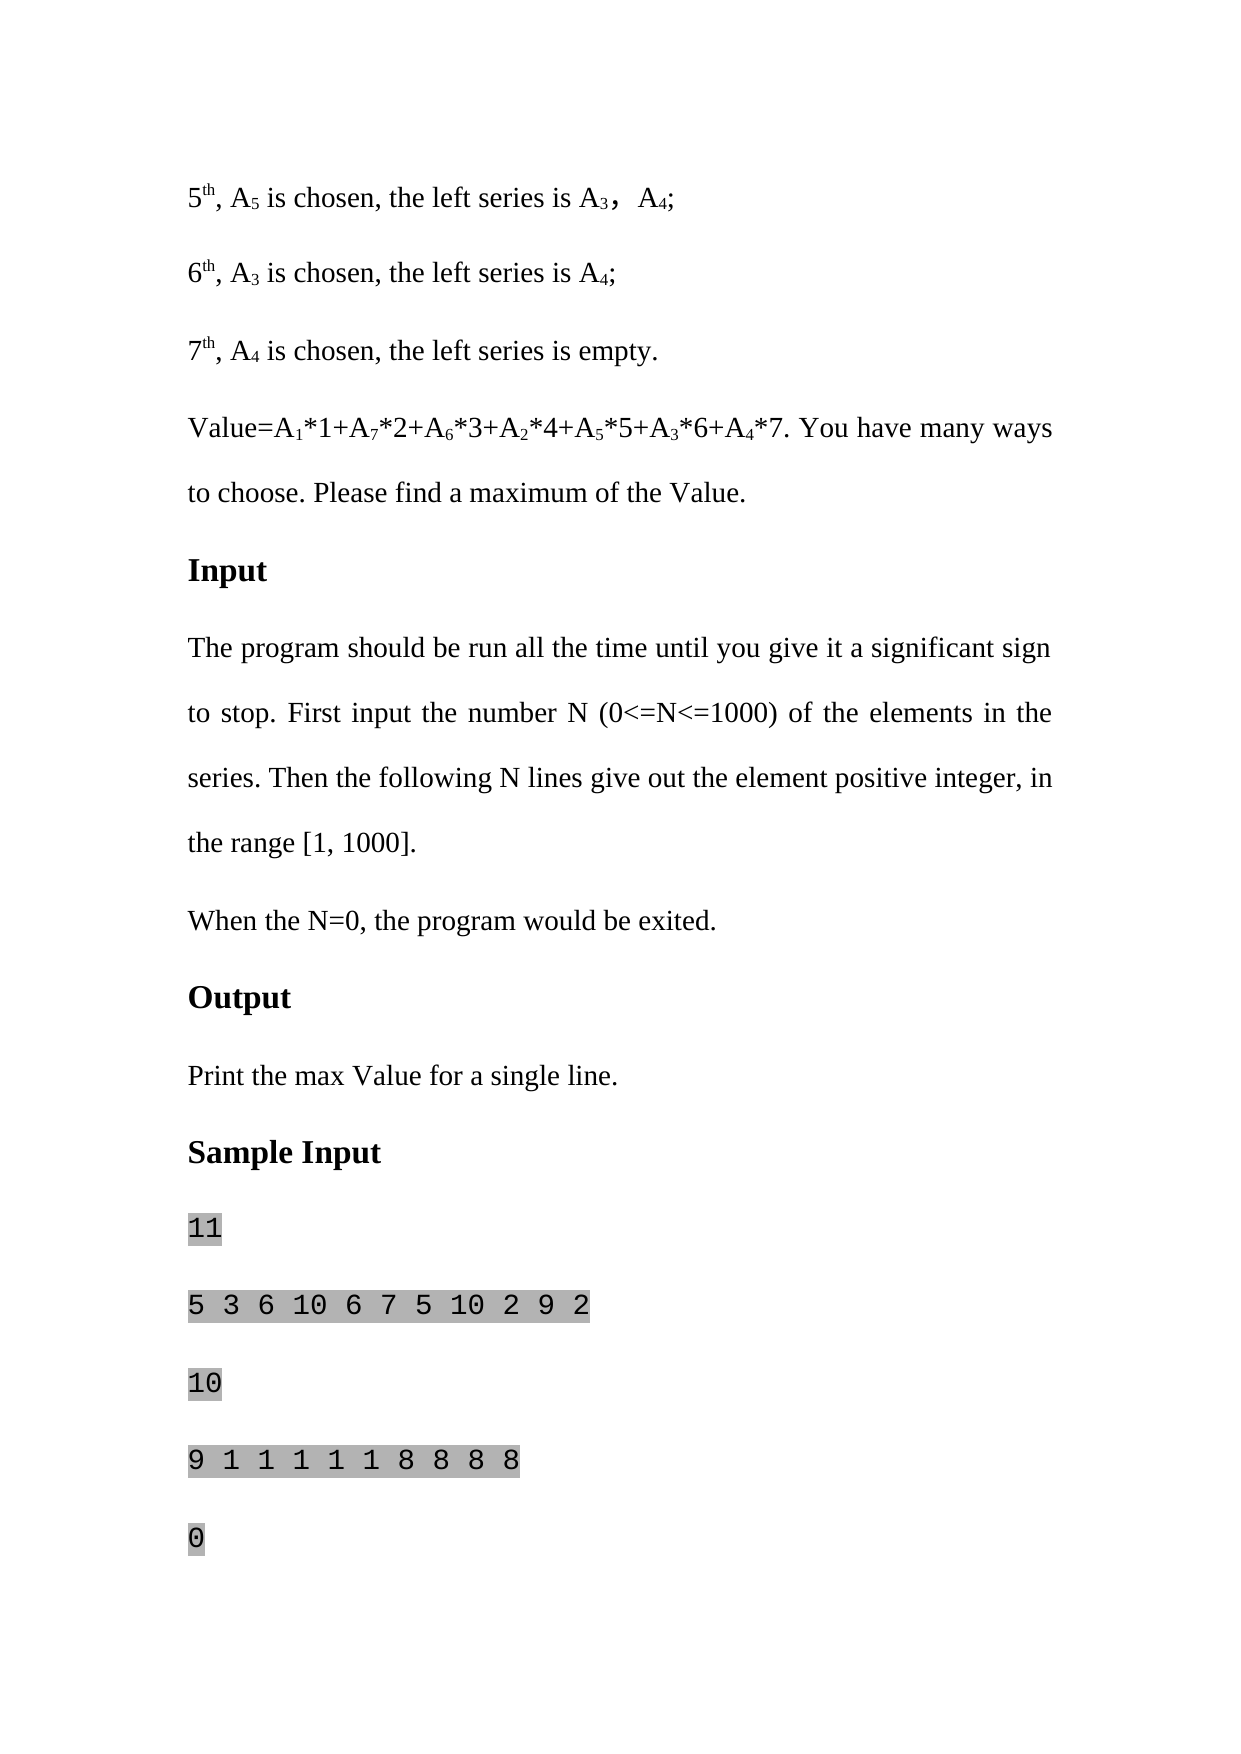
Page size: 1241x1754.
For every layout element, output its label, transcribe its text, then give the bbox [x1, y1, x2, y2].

text Sample Input [187, 1119, 1053, 1184]
text Output [187, 964, 1053, 1029]
text 7th, A4 is chosen, the left series is empty. [187, 317, 1053, 382]
text 9 1 1 1 1 1 8 8 8 8 [187, 1429, 1053, 1494]
text 5 3 6 10 6 7 5 10 2 9 2 [187, 1274, 1053, 1339]
text Input [187, 537, 1053, 602]
text 0 [187, 1507, 1053, 1572]
text Print the max Value for a single line. [187, 1042, 1053, 1107]
text When the N=0, the program would be exited. [187, 887, 1053, 952]
text 5th, A5 is chosen, the left series is A3，A4; [187, 162, 1053, 227]
text 11 [187, 1197, 1053, 1262]
text 6th, A3 is chosen, the left series is A4; [187, 239, 1053, 304]
text The program should be run all the time until you give it a significant sign to stop. First input the number N (0<=N<=1000) of the elements in the series. Then the following N lines give out the element positive integer, in the range [1, 1000]. [187, 614, 1053, 874]
text Value=A1*1+A7*2+A6*3+A2*4+A5*5+A3*6+A4*7. You have many ways to choose. Please find a maximum of the Value. [187, 394, 1053, 524]
text 10 [187, 1352, 1053, 1417]
